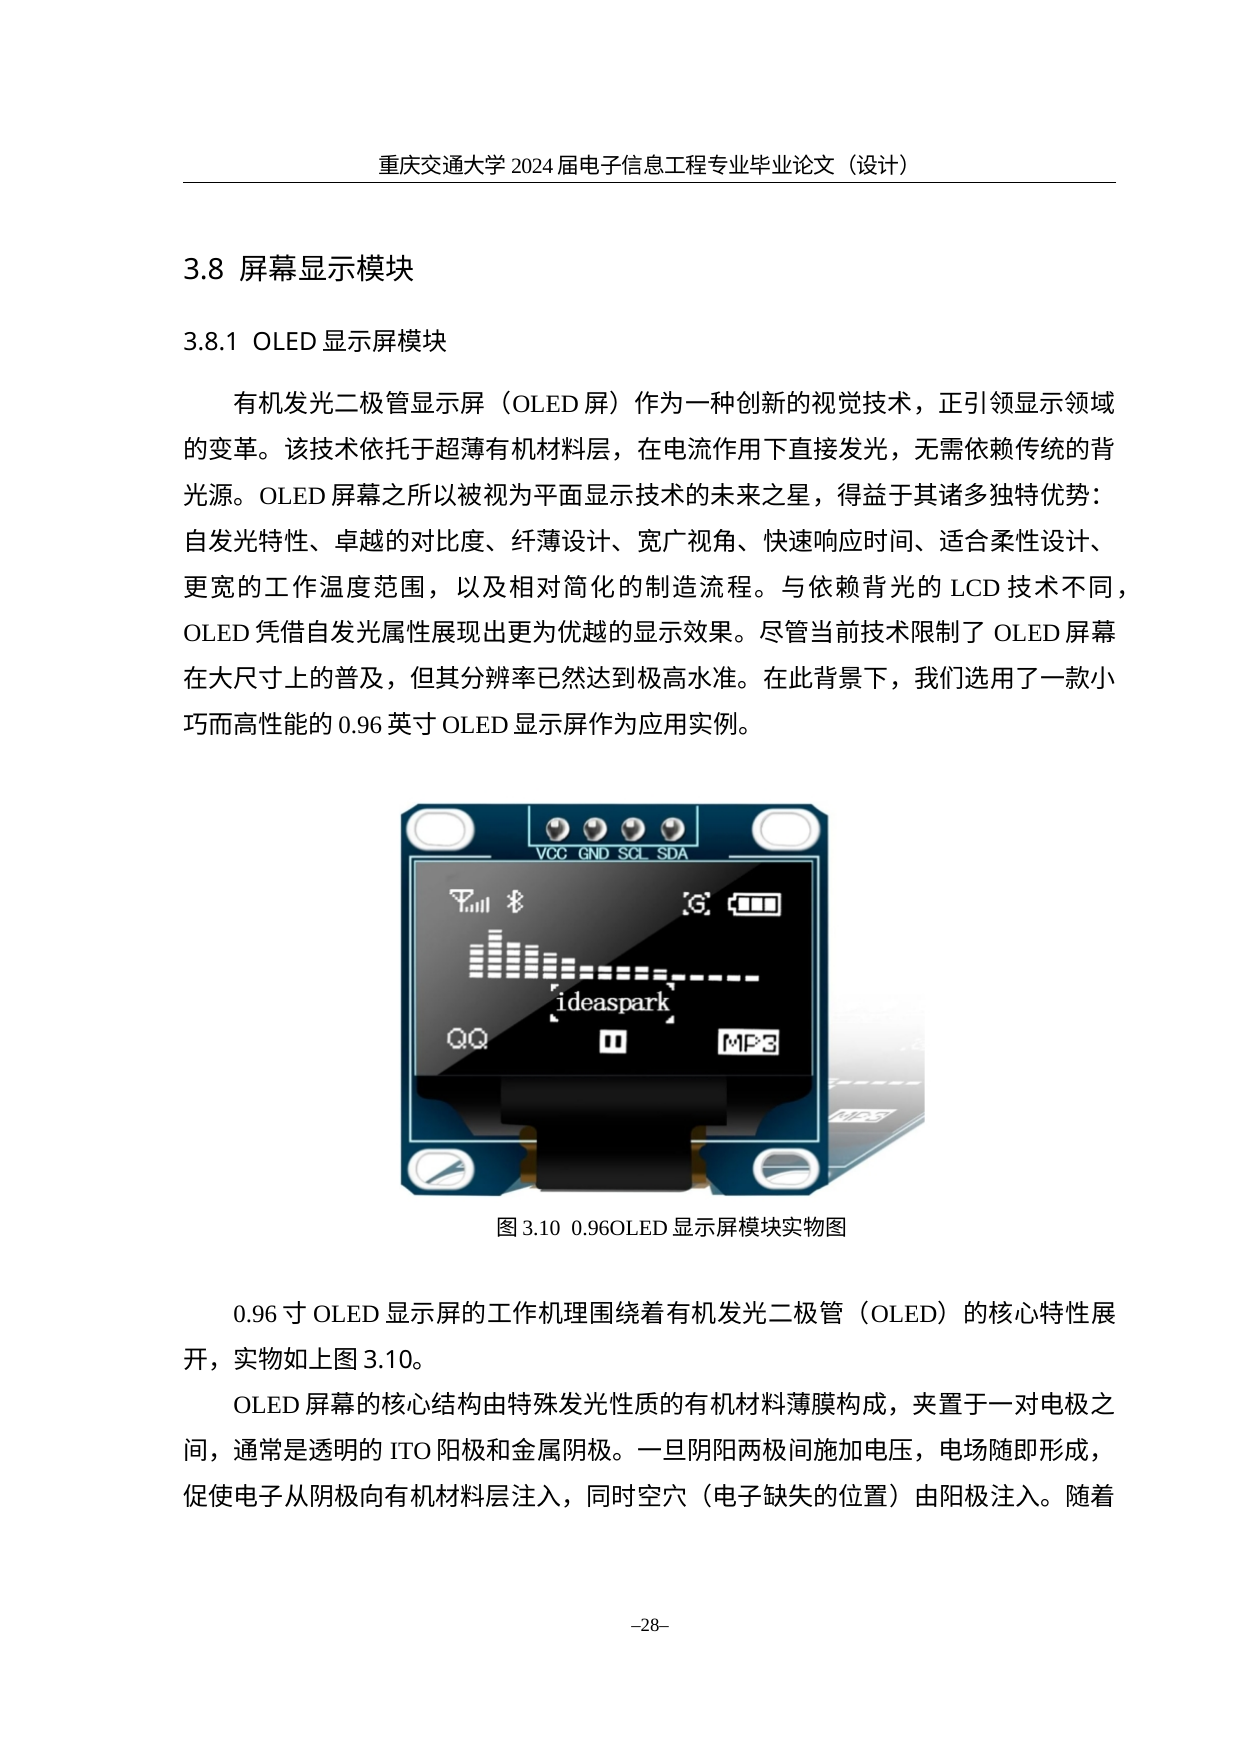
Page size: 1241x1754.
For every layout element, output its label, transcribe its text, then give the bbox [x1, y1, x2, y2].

picture [368, 788, 931, 1203]
text 图3.10 0.96OLED显示屏模块实物图 [183, 1210, 1116, 1242]
subtitle 3.8 屏幕显示模块 [183, 246, 1116, 288]
text 有机发光二极管显示屏（OLED屏）作为一种创新的视觉技术，正引领显示领域的变革。该技术依托于超薄有机材料层，在电流作用下直接发光，无需依赖传统的背光源。OLED屏幕之所以被视为平面显示技术的未来之星，得益于其诸多独特优势：自发光特性、卓越的对比度、纤薄设计、宽广视角、快速响应时间、适合柔性设计、更宽的工作温度范围，以及相对简化的制造流程。与依赖背光的LCD技术不同，OLED凭借自发光属性展现出更为优越的显示效果。尽管当前技术限制了OLED屏幕在大尺寸上的普及，但其分辨率已然达到极高水准。在此背景下，我们选用了一款小巧而高性能的0.96英寸OLED显示屏作为应用实例。 [183, 376, 1116, 743]
subtitle 3.8.1 OLED显示屏模块 [183, 322, 1116, 358]
text 0.96寸OLED显示屏的工作机理围绕着有机发光二极管（OLED）的核心特性展开，实物如上图3.10。 [183, 1286, 1116, 1377]
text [183, 1377, 1116, 1515]
